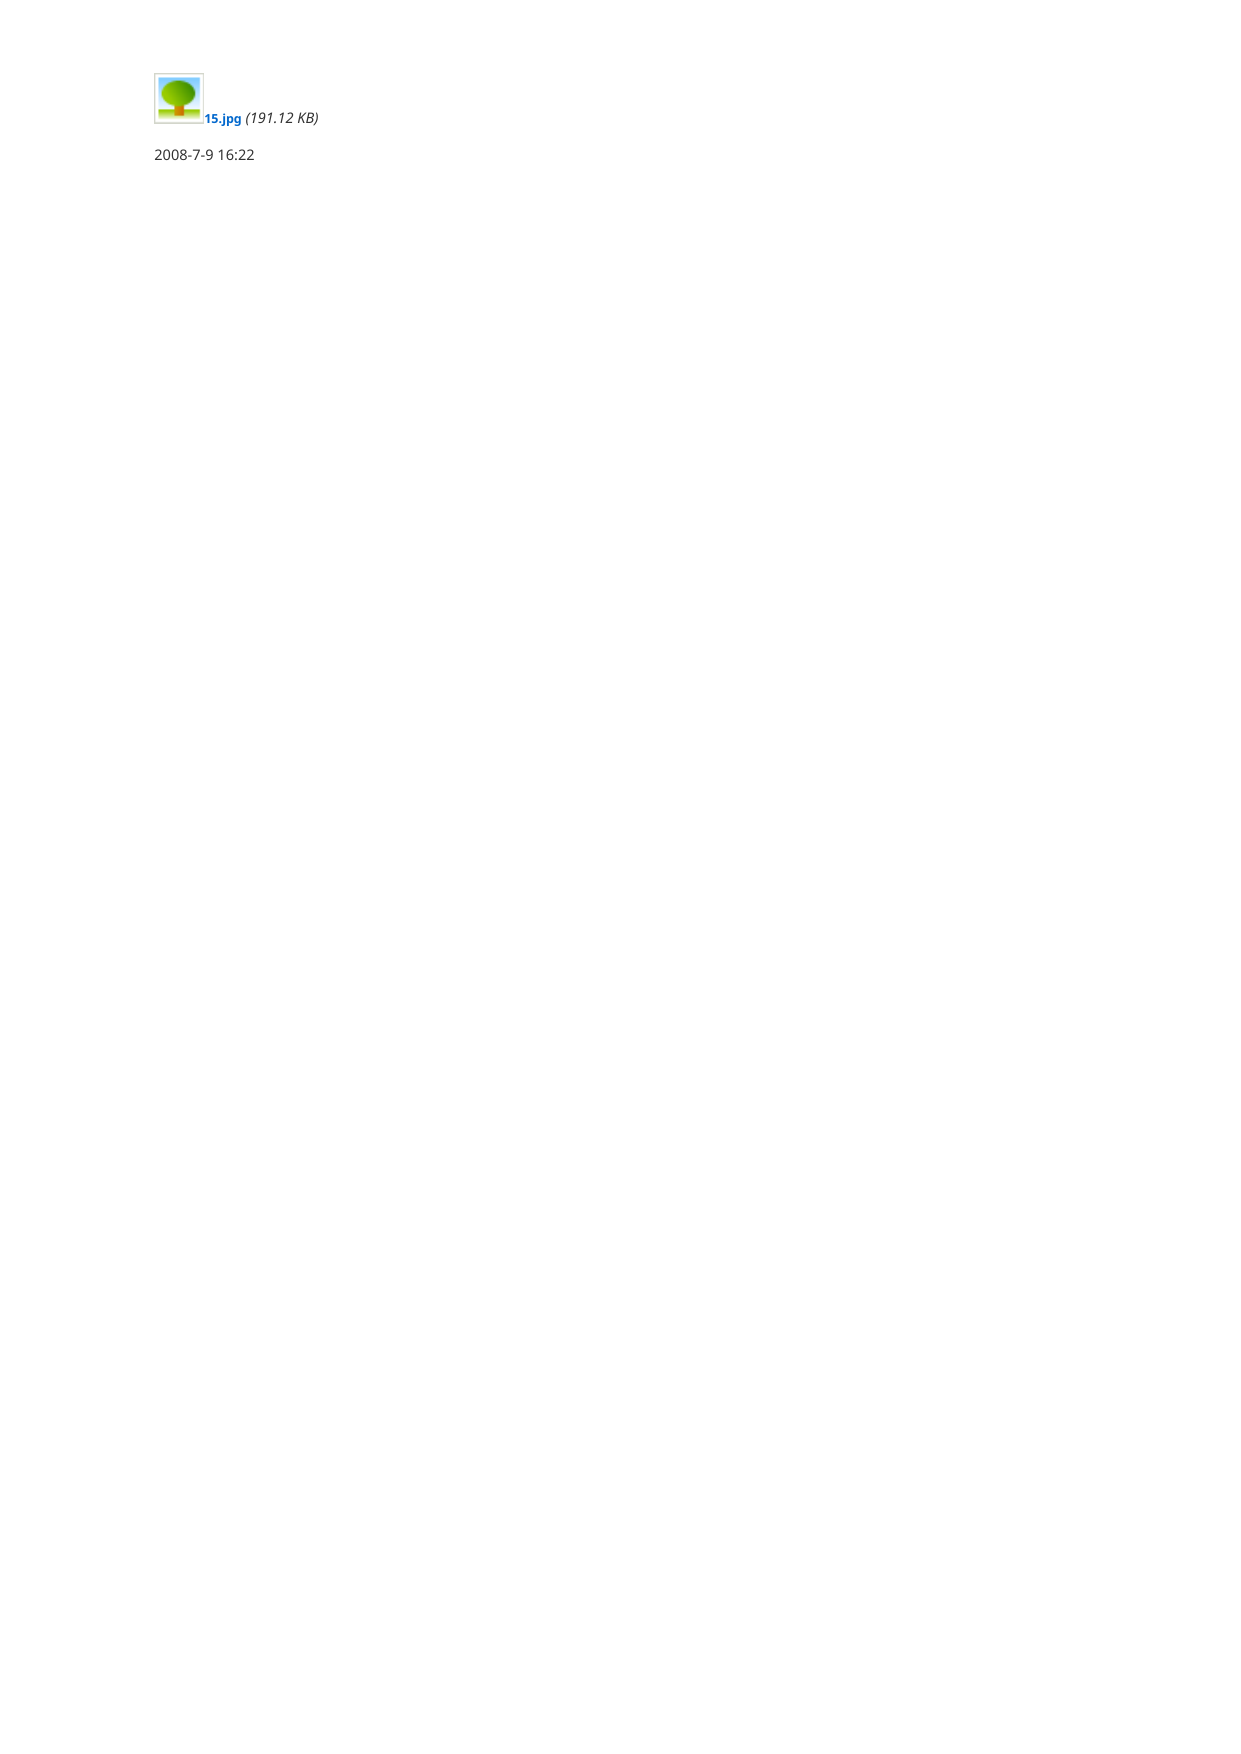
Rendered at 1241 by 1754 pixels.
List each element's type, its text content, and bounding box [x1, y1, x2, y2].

picture [154, 73, 204, 124]
text 2008-7-9 16:22 [154, 138, 1181, 171]
text 15.jpg (191.12 KB) [154, 73, 1181, 138]
